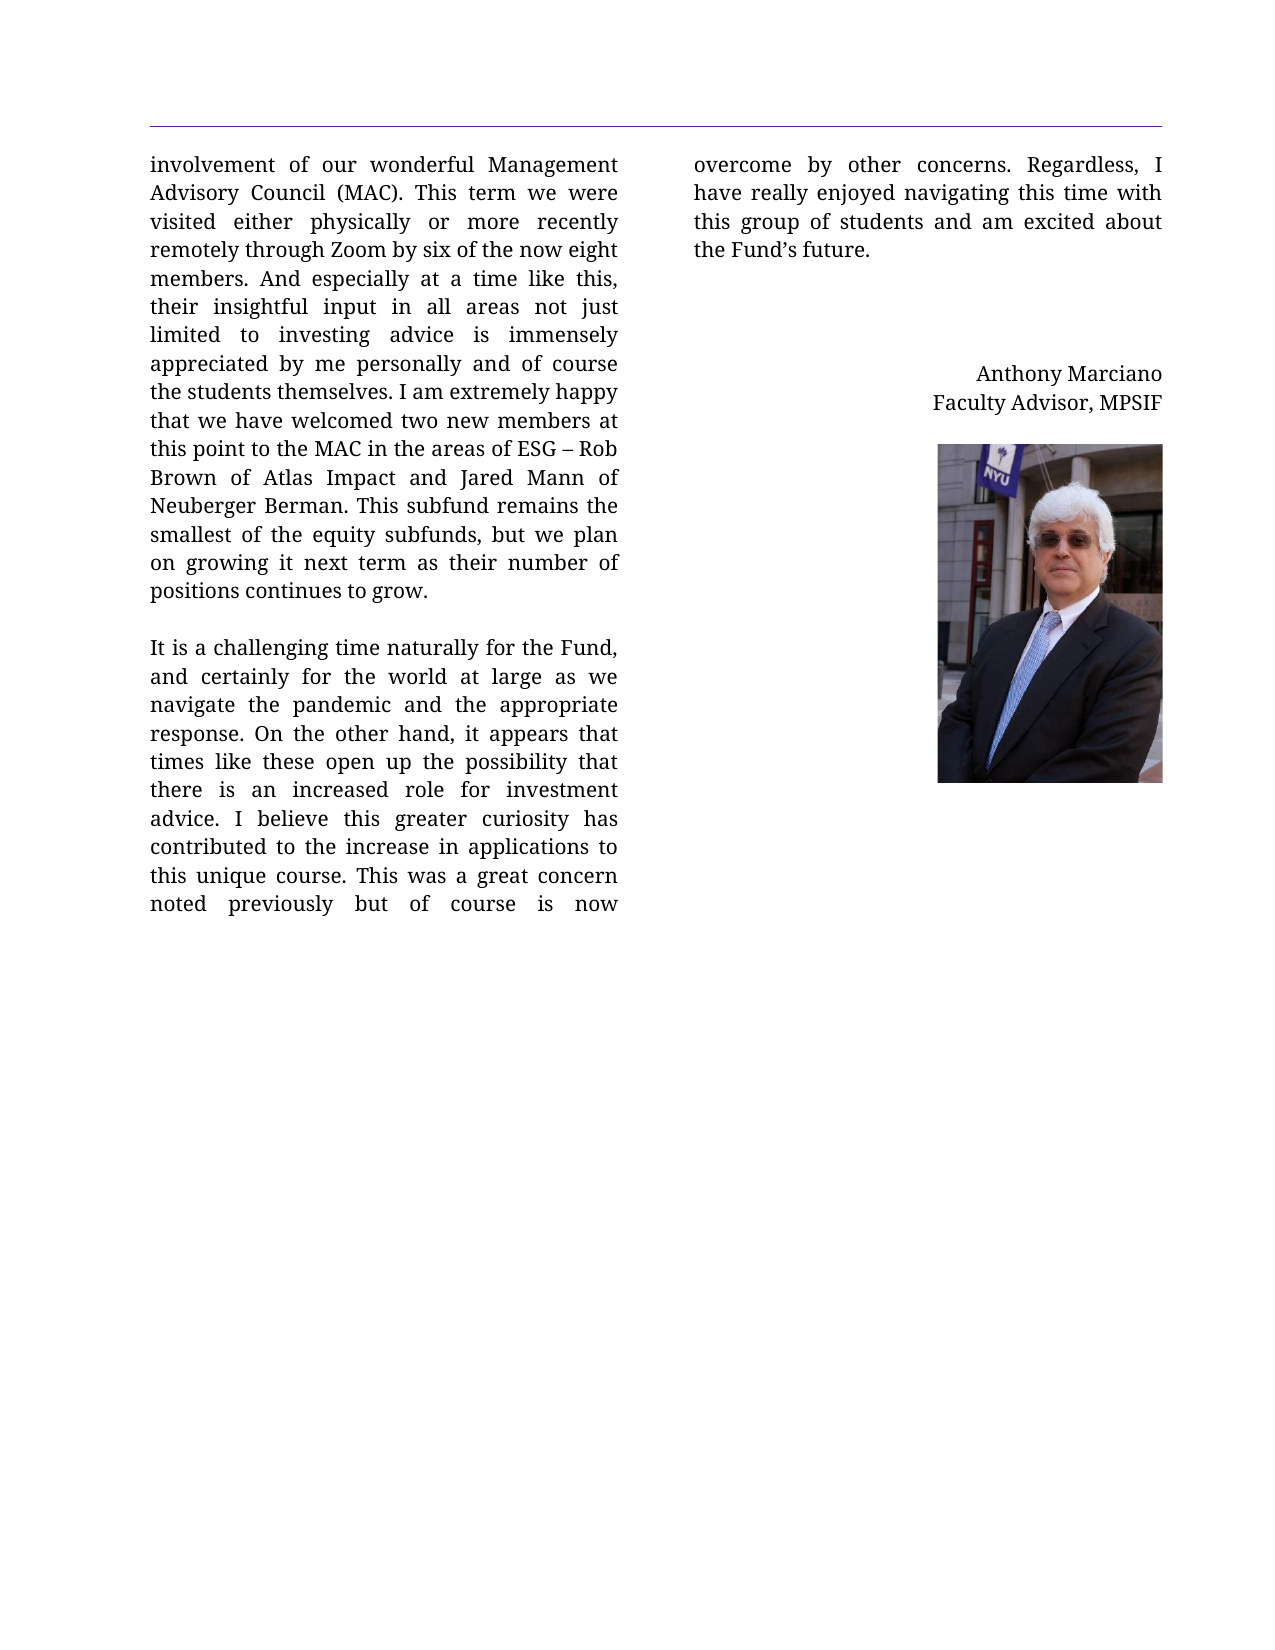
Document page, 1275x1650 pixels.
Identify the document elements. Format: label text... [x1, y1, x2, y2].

text Faculty Advisor, MPSIF [694, 388, 1162, 416]
text It is a challenging time naturally for the Fund, and certainly for the world at large as we navigate the pandemic and the appropriate response. On the other hand, it appears that times like these open up the possibility that there is an increased role for investment advice. I believe this greater curiosity has contributed to the increase in applications to this unique course. This was a great concern noted previously but of course is now overcome by other concerns. Regardless, I have really enjoyed navigating this time with this group of students and am excited about the Fund’s future. [694, 150, 1162, 264]
text It is a challenging time naturally for the Fund, and certainly for the world at large as we navigate the pandemic and the appropriate response. On the other hand, it appears that times like these open up the possibility that there is an increased role for investment advice. I believe this greater curiosity has contributed to the increase in applications to this unique course. This was a great concern noted previously but of course is now overcome by other concerns. Regardless, I have really enjoyed navigating this time with this group of students and am excited about the Fund’s future. [150, 633, 619, 918]
picture [937, 444, 1163, 783]
text Anthony Marciano [694, 359, 1162, 388]
